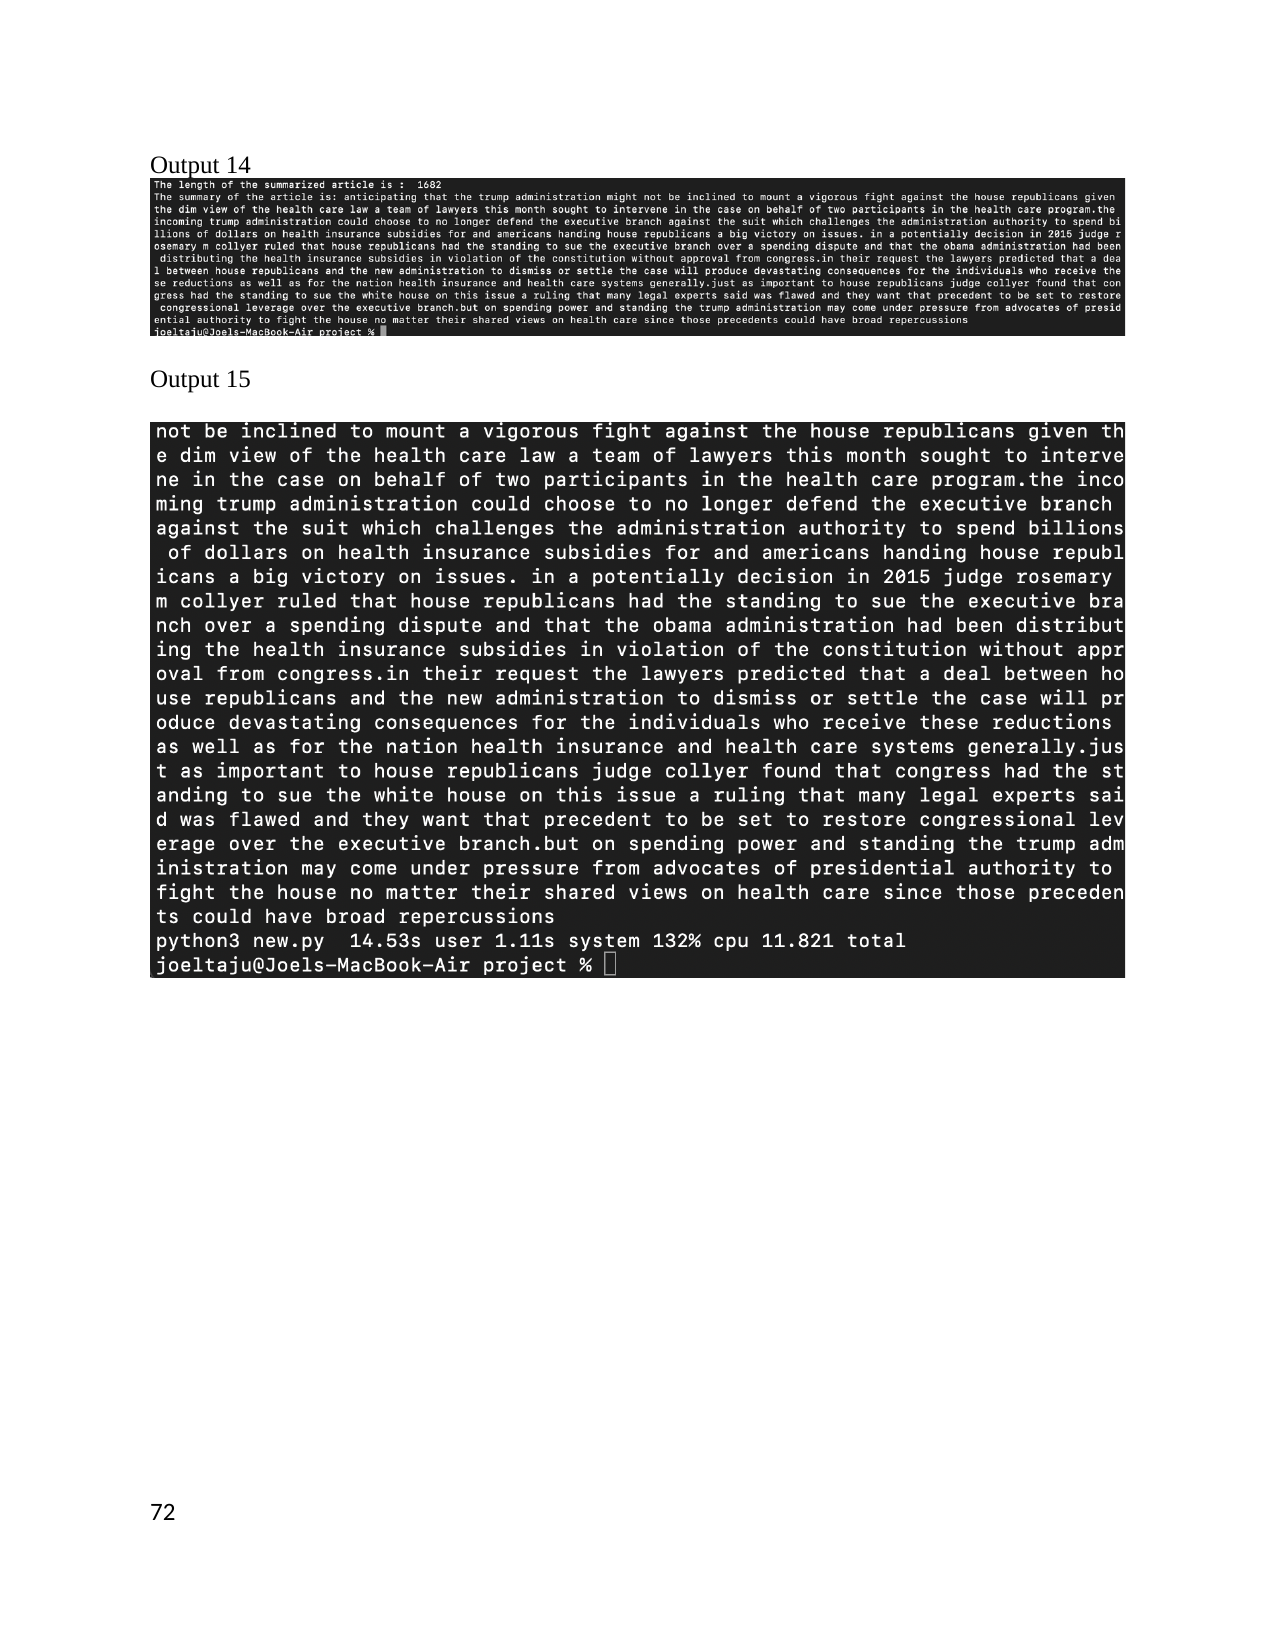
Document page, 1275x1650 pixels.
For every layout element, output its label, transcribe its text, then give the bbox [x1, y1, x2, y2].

text Output 15 [150, 364, 1125, 393]
text Output 14 [150, 150, 1125, 178]
picture [150, 422, 1125, 978]
picture [150, 178, 1125, 336]
